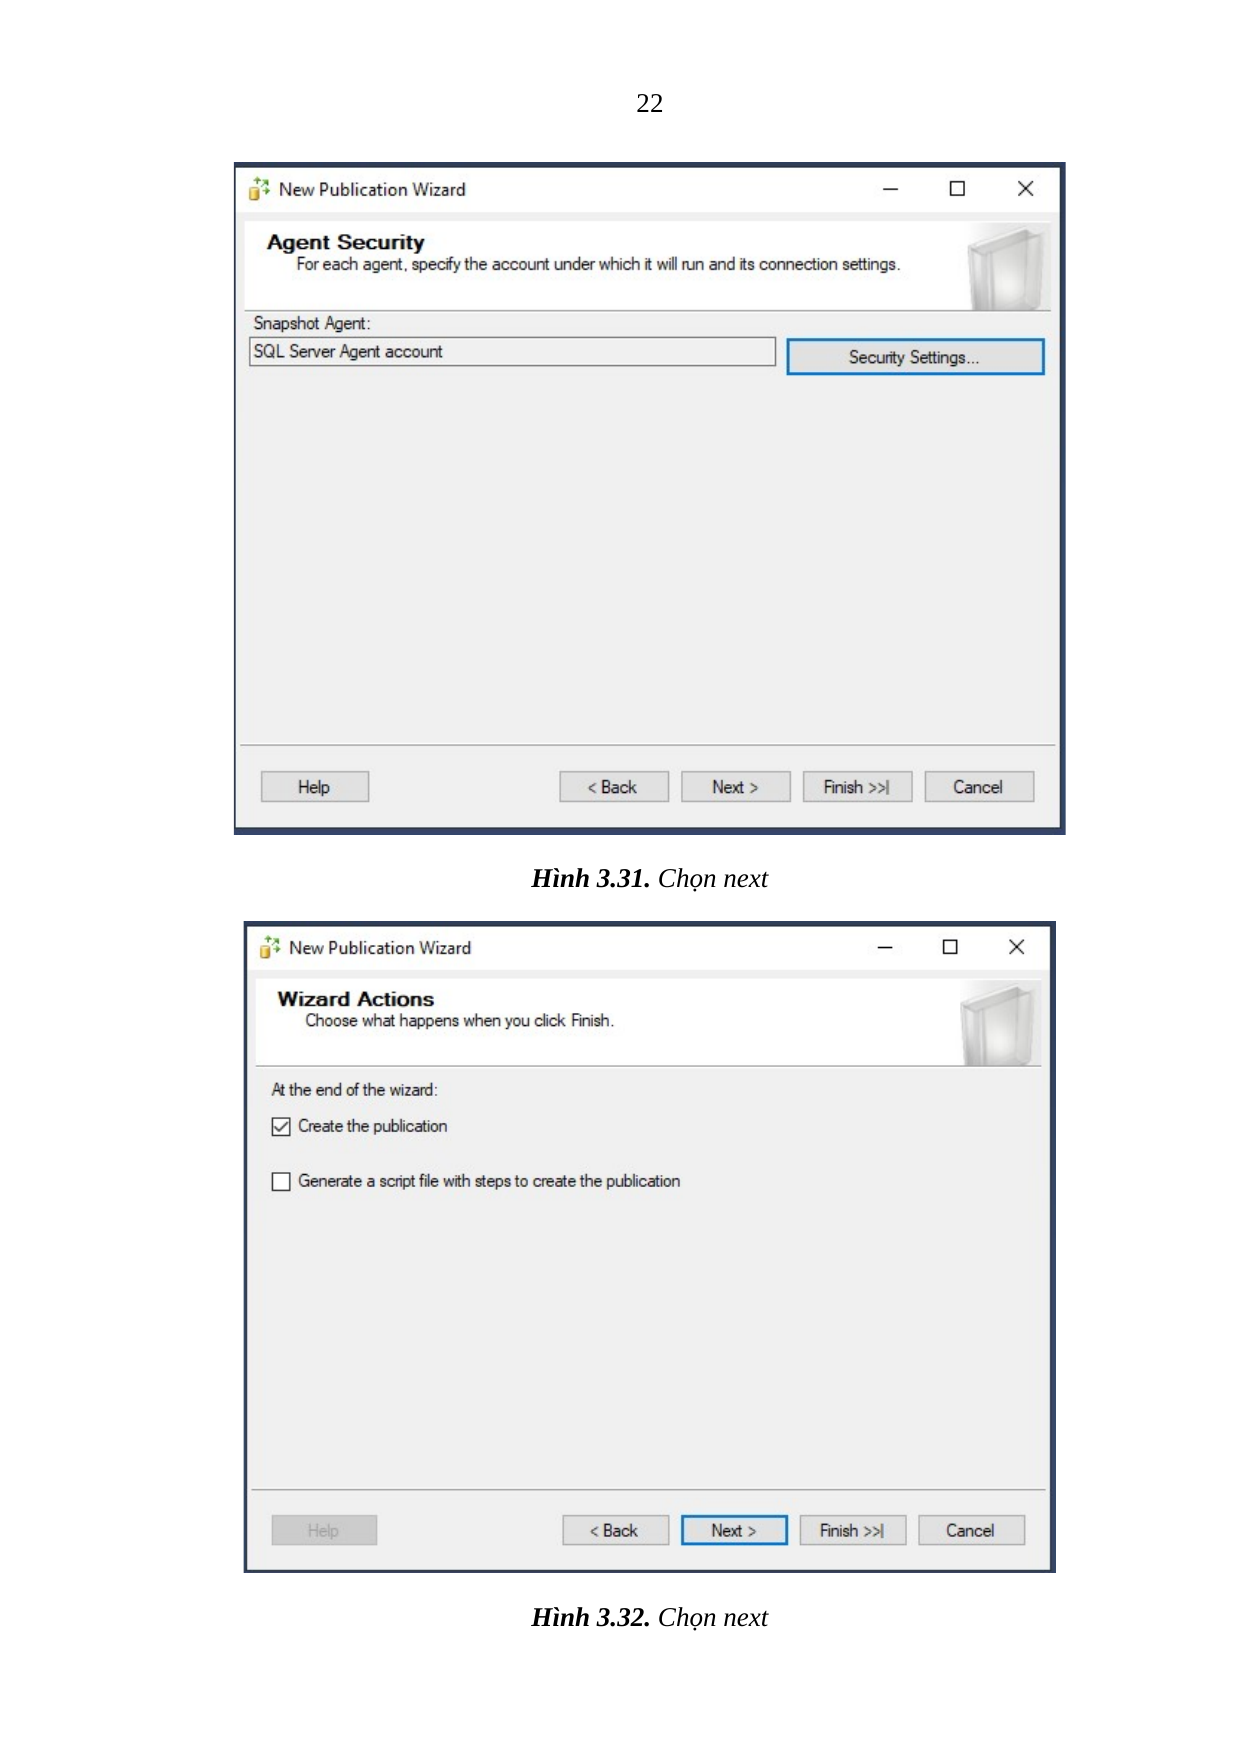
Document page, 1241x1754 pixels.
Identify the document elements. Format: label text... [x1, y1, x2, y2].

picture [243, 921, 1056, 1573]
picture [233, 162, 1066, 835]
